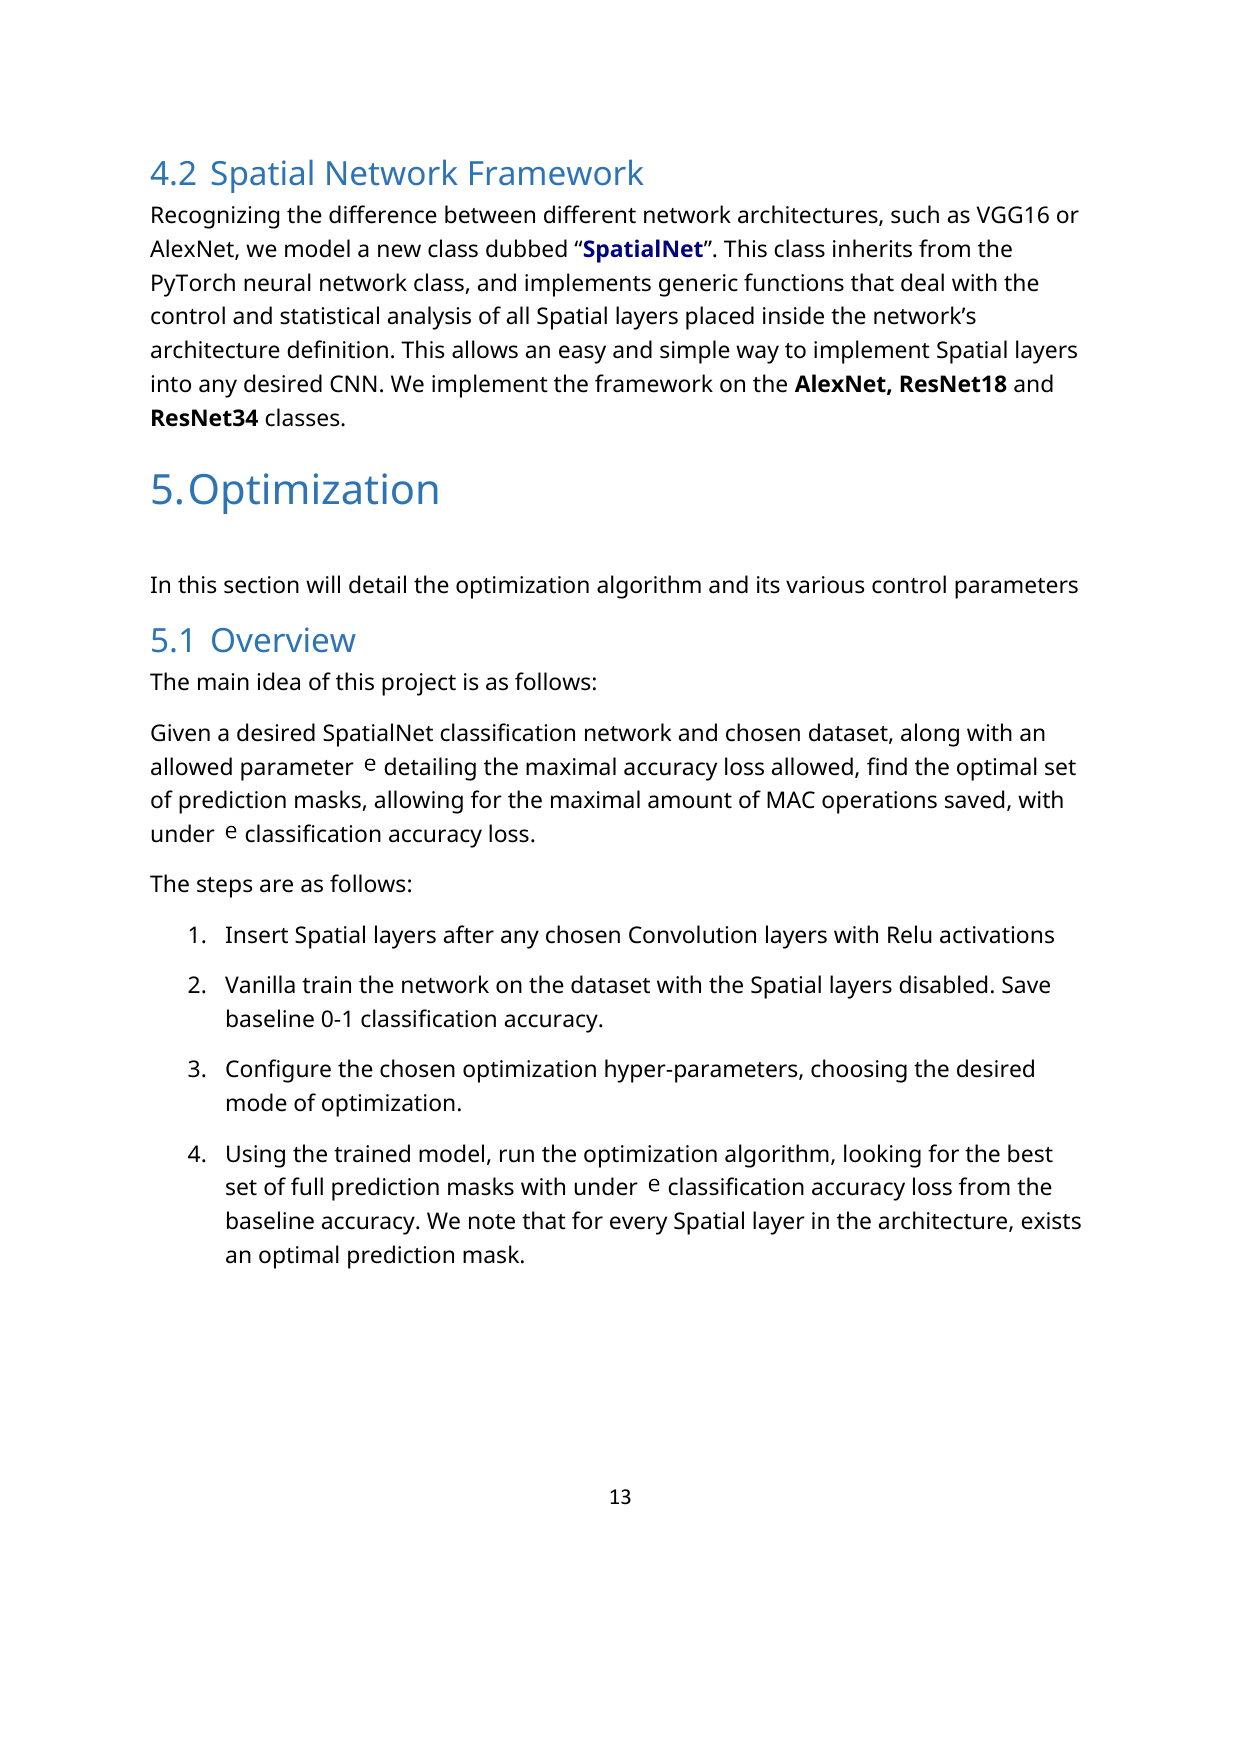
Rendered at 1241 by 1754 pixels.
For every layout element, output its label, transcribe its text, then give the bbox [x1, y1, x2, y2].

list Vanilla train the network on the dataset with the Spatial layers disabled. Save baseline 0-1 classification accuracy. [187, 969, 1090, 1034]
list Configure the chosen optimization hyper-parameters, choosing the desired mode of optimization. [187, 1053, 1090, 1118]
text Given a desired SpatialNet classification network and chosen dataset, along with an allowed parameter detailing the maximal accuracy loss allowed, find the optimal set of prediction masks, allowing for the maximal amount of MAC operations saved, with under classification accuracy loss. [150, 717, 1090, 849]
text The steps are as follows: [150, 868, 1090, 899]
text The main idea of this project is as follows: [150, 666, 1090, 697]
text Recognizing the difference between different network architectures, such as VGG16 or AlexNet, we model a new class dubbed “SpatialNet”. This class inherits from the PyTorch neural network class, and implements generic functions that deal with the control and statistical analysis of all Spatial layers placed inside the network’s architecture definition. This allows an easy and simple way to implement Spatial layers into any desired CNN. We implement the framework on the AlexNet, ResNet18 and ResNet34 classes. [150, 199, 1090, 433]
subtitle Spatial Network Framework [150, 150, 1090, 195]
text In this section will detail the optimization algorithm and its various control parameters [150, 569, 1090, 601]
list Using the trained model, run the optimization algorithm, looking for the best set of full prediction masks with under classification accuracy loss from the baseline accuracy. We note that for every Spatial layer in the architecture, exists an optimal prediction mask. [187, 1137, 1090, 1270]
list Insert Spatial layers after any chosen Convolution layers with Relu activations [187, 919, 1090, 950]
subtitle Optimization [150, 460, 1090, 517]
subtitle Overview [150, 617, 1090, 663]
